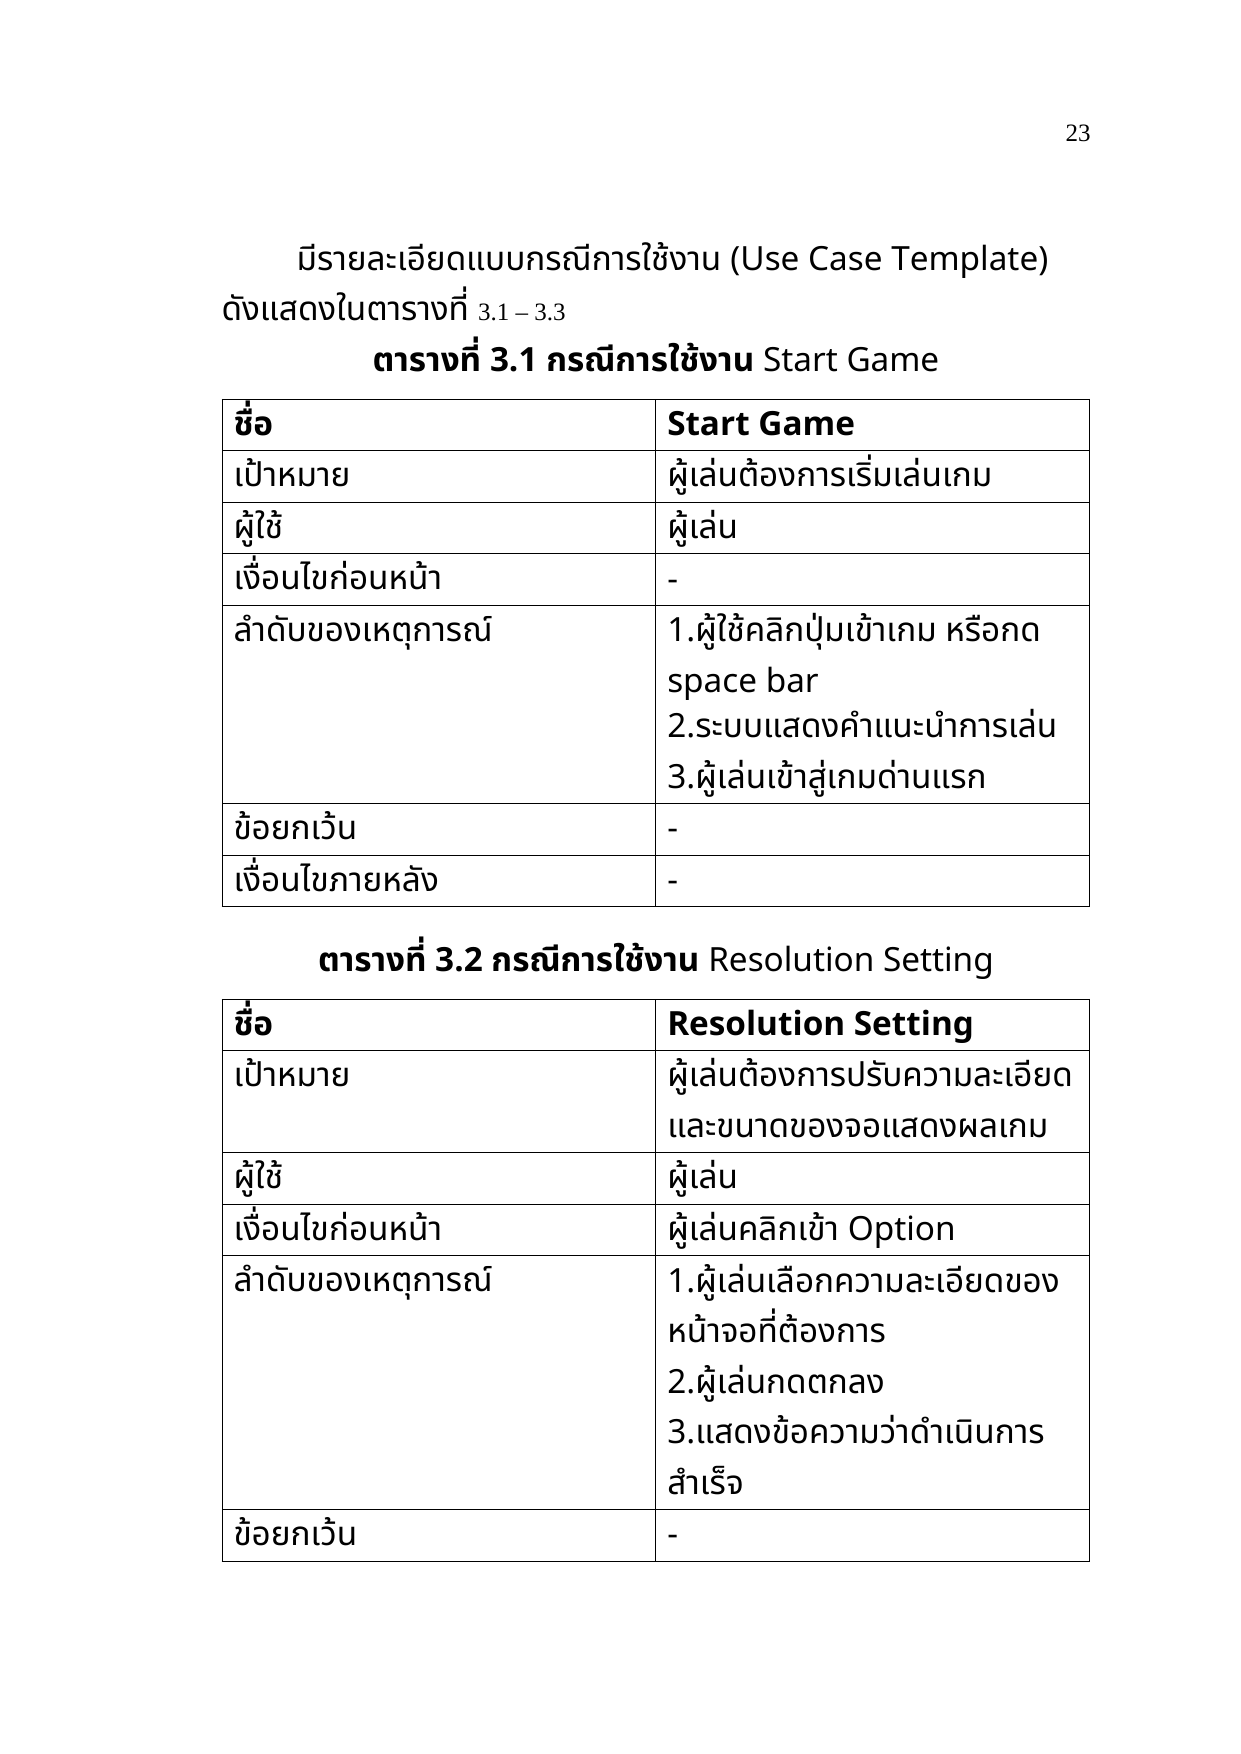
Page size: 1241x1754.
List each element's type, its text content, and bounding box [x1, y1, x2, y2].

table_cell ลำดับของเหตุการณ์ [223, 1256, 655, 1509]
table_header Resolution Setting [656, 1000, 1089, 1050]
table_cell เป้าหมาย [223, 451, 655, 502]
table_cell ผู้ใช้คลิกปุ่มเข้าเกม หรือกด space bar ระบบแสดงคำแนะนำการเล่น ผู้เล่นเข้าสู่เกมด่านแรก [656, 606, 1089, 803]
table_cell ผู้ใช้ [223, 503, 655, 553]
table_cell เงื่อนไขภายหลัง [223, 856, 655, 906]
table_cell ผู้เล่นคลิกเข้า Option [656, 1205, 1089, 1255]
table_cell ข้อยกเว้น [223, 1510, 655, 1561]
text มีรายละเอียดแบบกรณีการใช้งาน (Use Case Template) ดังแสดงในตารางที่ 3.1 – 3.3 [221, 235, 1090, 336]
table_cell ลำดับของเหตุการณ์ [223, 606, 655, 803]
table_cell เงื่อนไขก่อนหน้า [223, 1205, 655, 1255]
table_header ชื่อ [223, 400, 655, 450]
table_cell ผู้เล่น [656, 503, 1089, 553]
table_cell - [656, 804, 1089, 854]
table_cell ผู้ใช้ [223, 1153, 655, 1204]
table_cell - [656, 856, 1089, 906]
table_cell ผู้เล่นต้องการปรับความละเอียดและขนาดของจอแสดงผลเกม [656, 1051, 1089, 1152]
table_cell - [656, 1510, 1089, 1561]
table_cell - [656, 554, 1089, 605]
table_cell ผู้เล่นเลือกความละเอียดของหน้าจอที่ต้องการ ผู้เล่นกดตกลง แสดงข้อความว่าดำเนินการสำเร็จ [656, 1256, 1089, 1509]
text ตารางที่ 3.1 กรณีการใช้งาน Start Game [221, 336, 1090, 386]
table_cell เป้าหมาย [223, 1051, 655, 1152]
table_cell ข้อยกเว้น [223, 804, 655, 854]
table_cell เงื่อนไขก่อนหน้า [223, 554, 655, 605]
table_cell ผู้เล่น [656, 1153, 1089, 1204]
table_header Start Game [656, 400, 1089, 450]
table_cell ผู้เล่นต้องการเริ่มเล่นเกม [656, 451, 1089, 502]
table_header ชื่อ [223, 1000, 655, 1050]
text ตารางที่ 3.2 กรณีการใช้งาน Resolution Setting [221, 936, 1090, 986]
